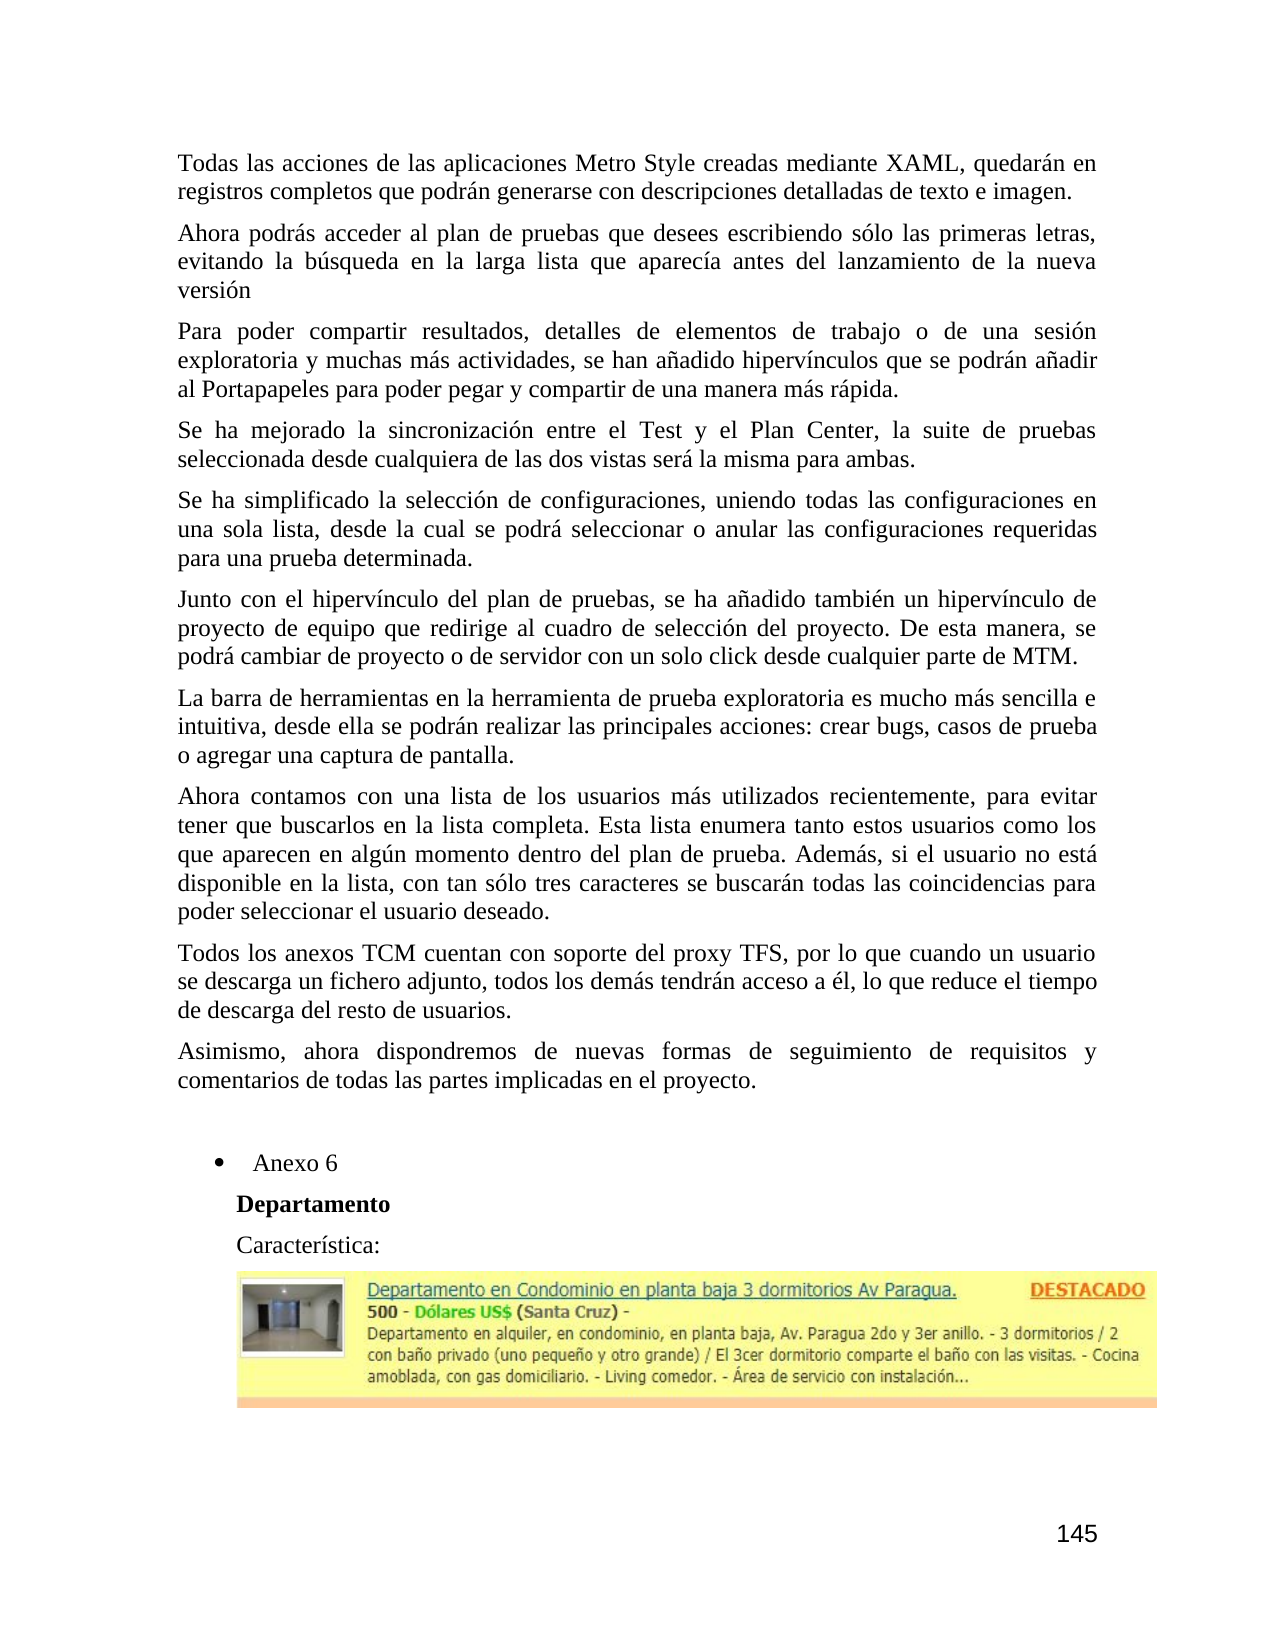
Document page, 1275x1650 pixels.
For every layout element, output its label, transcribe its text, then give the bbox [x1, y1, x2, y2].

text Asimismo, ahora dispondremos de nuevas formas de seguimiento de requisitos y comentarios de todas las partes implicadas en el proyecto. [177, 1036, 1098, 1094]
text Se ha simplificado la selección de configuraciones, uniendo todas las configuraciones en una sola lista, desde la cual se podrá seleccionar o anular las configuraciones requeridas para una prueba determinada. [177, 485, 1098, 571]
text La barra de herramientas en la herramienta de prueba exploratoria es mucho más sencilla e intuitiva, desde ella se podrán realizar las principales acciones: crear bugs, casos de prueba o agregar una captura de pantalla. [177, 683, 1098, 769]
list Anexo 6 [215, 1148, 1098, 1176]
text Característica: [177, 1230, 1098, 1259]
text Junto con el hipervínculo del plan de pruebas, se ha añadido también un hipervínculo de proyecto de equipo que redirige al cuadro de selección del proyecto. De esta manera, se podrá cambiar de proyecto o de servidor con un solo click desde cualquier parte de MTM. [177, 584, 1098, 670]
text Se ha mejorado la sincronización entre el Test y el Plan Center, la suite de pruebas seleccionada desde cualquiera de las dos vistas será la misma para ambas. [177, 415, 1098, 473]
text Todas las acciones de las aplicaciones Metro Style creadas mediante XAML, quedarán en registros completos que podrán generarse con descripciones detalladas de texto e imagen. [177, 148, 1098, 205]
text Ahora contamos con una lista de los usuarios más utilizados recientemente, para evitar tener que buscarlos en la lista completa. Esta lista enumera tanto estos usuarios como los que aparecen en algún momento dentro del plan de prueba. Además, si el usuario no está disponible en la lista, con tan sólo tres caracteres se buscarán todas las coincidencias para poder seleccionar el usuario deseado. [177, 781, 1098, 925]
text Para poder compartir resultados, detalles de elementos de trabajo o de una sesión exploratoria y muchas más actividades, se han añadido hipervínculos que se podrán añadir al Portapapeles para poder pegar y compartir de una manera más rápida. [177, 316, 1098, 403]
text Ahora podrás acceder al plan de pruebas que desees escribiendo sólo las primeras letras, evitando la búsqueda en la larga lista que aparecía antes del lanzamiento de la nueva versión [177, 218, 1098, 304]
picture [236, 1271, 1157, 1408]
text Departamento [177, 1189, 1098, 1218]
text Todos los anexos TCM cuentan con soporte del proxy TFS, por lo que cuando un usuario se descarga un fichero adjunto, todos los demás tendrán acceso a él, lo que reduce el tiempo de descarga del resto de usuarios. [177, 938, 1098, 1024]
